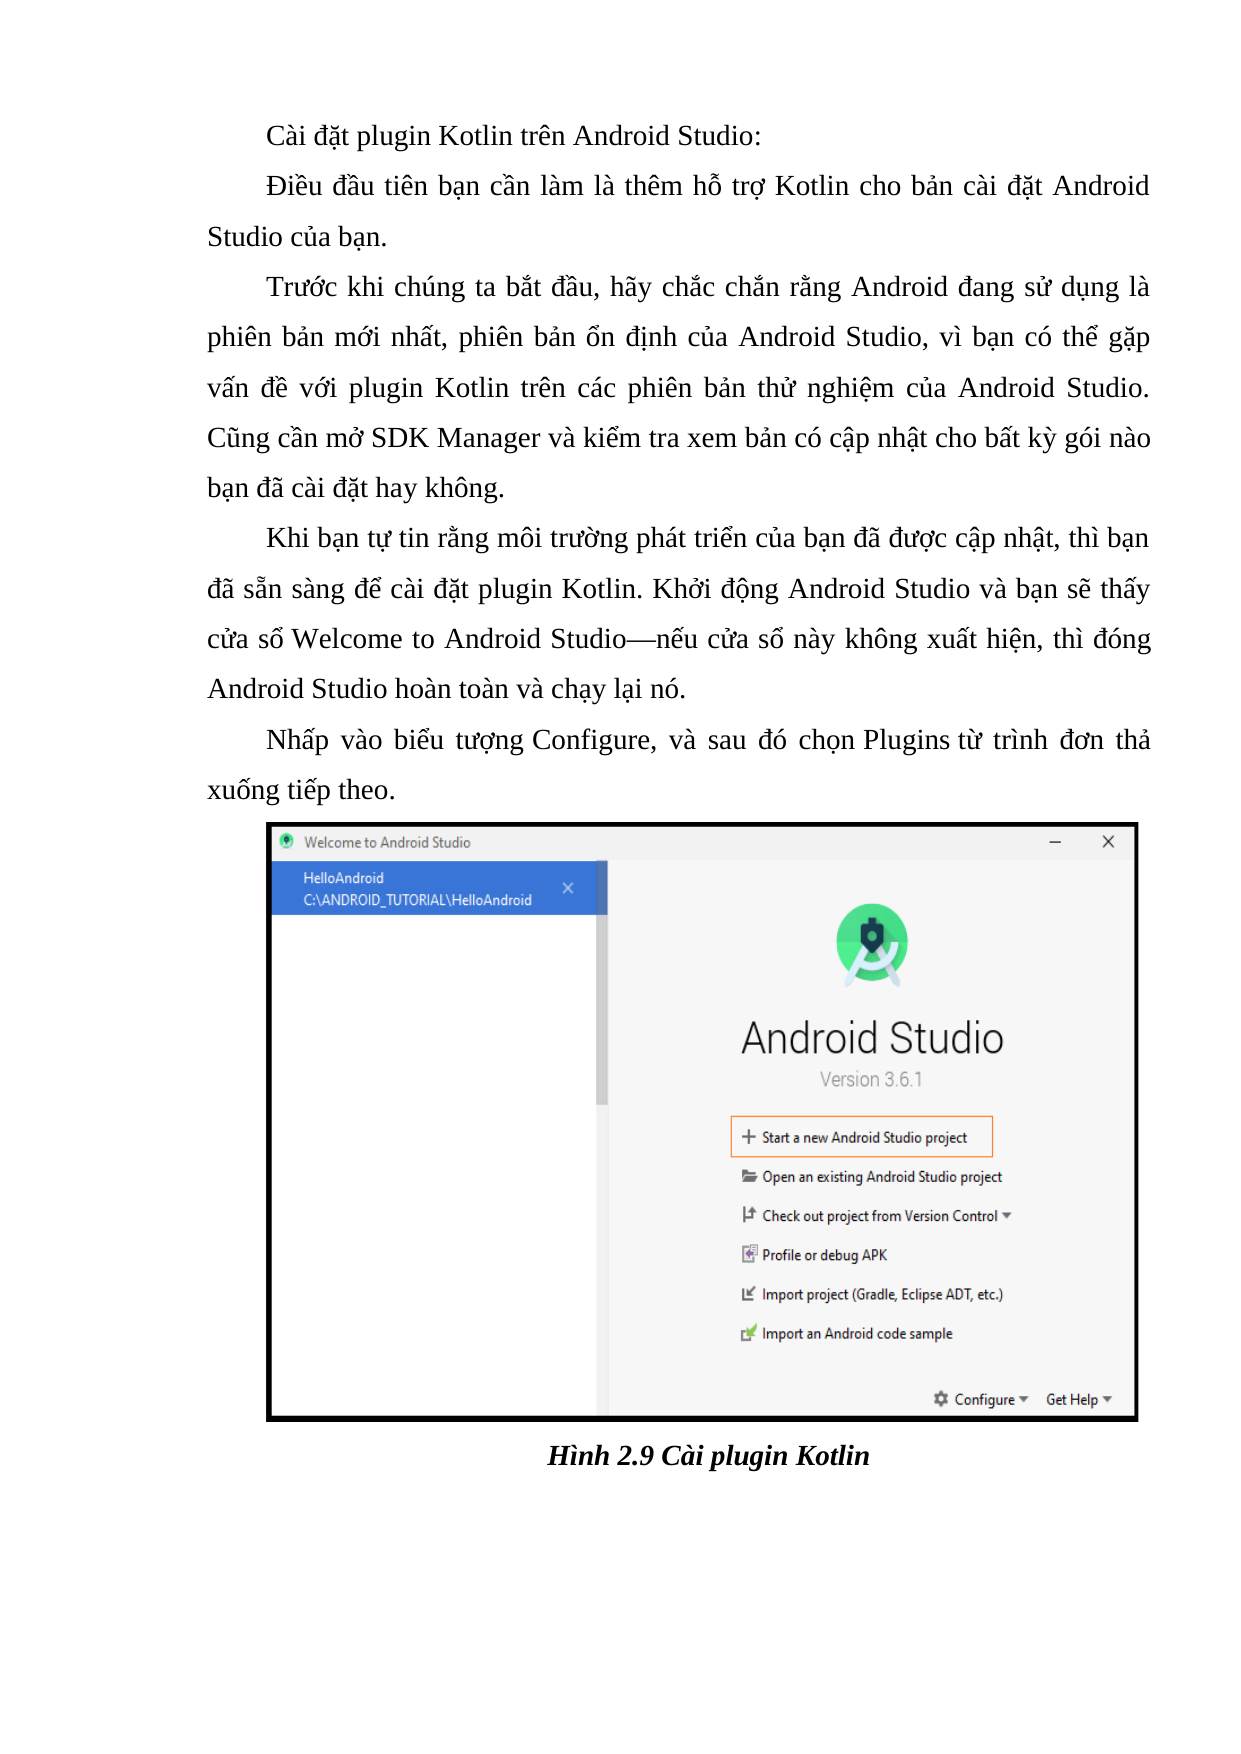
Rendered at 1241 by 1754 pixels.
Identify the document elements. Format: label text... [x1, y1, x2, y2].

picture [265, 822, 1139, 1422]
text Cài đặt plugin Kotlin trên Android Studio: [207, 118, 1152, 152]
text Hình 2.9 Cài plugin Kotlin [207, 1438, 1152, 1472]
text Nhấp vào biểu tượng Configure, và sau đó chọn Plugins từ trình đơn thả xuống tiếp theo. [207, 722, 1152, 806]
text Điều đầu tiên bạn cần làm là thêm hỗ trợ Kotlin cho bản cài đặt Android Studio của bạn. [207, 168, 1152, 252]
text Trước khi chúng ta bắt đầu, hãy chắc chắn rằng Android đang sử dụng là phiên bản mới nhất, phiên bản ổn định của Android Studio, vì bạn có thể gặp vấn đề với plugin Kotlin trên các phiên bản thử nghiệm của Android Studio. Cũng cần mở SDK Manager và kiểm tra xem bản có cập nhật cho bất kỳ gói nào bạn đã cài đặt hay không. [207, 269, 1152, 504]
text Khi bạn tự tin rằng môi trường phát triển của bạn đã được cập nhật, thì bạn đã sẵn sàng để cài đặt plugin Kotlin. Khởi động Android Studio và bạn sẽ thấy cửa sổ Welcome to Android Studio—nếu cửa sổ này không xuất hiện, thì đóng Android Studio hoàn toàn và chạy lại nó. [207, 521, 1152, 705]
